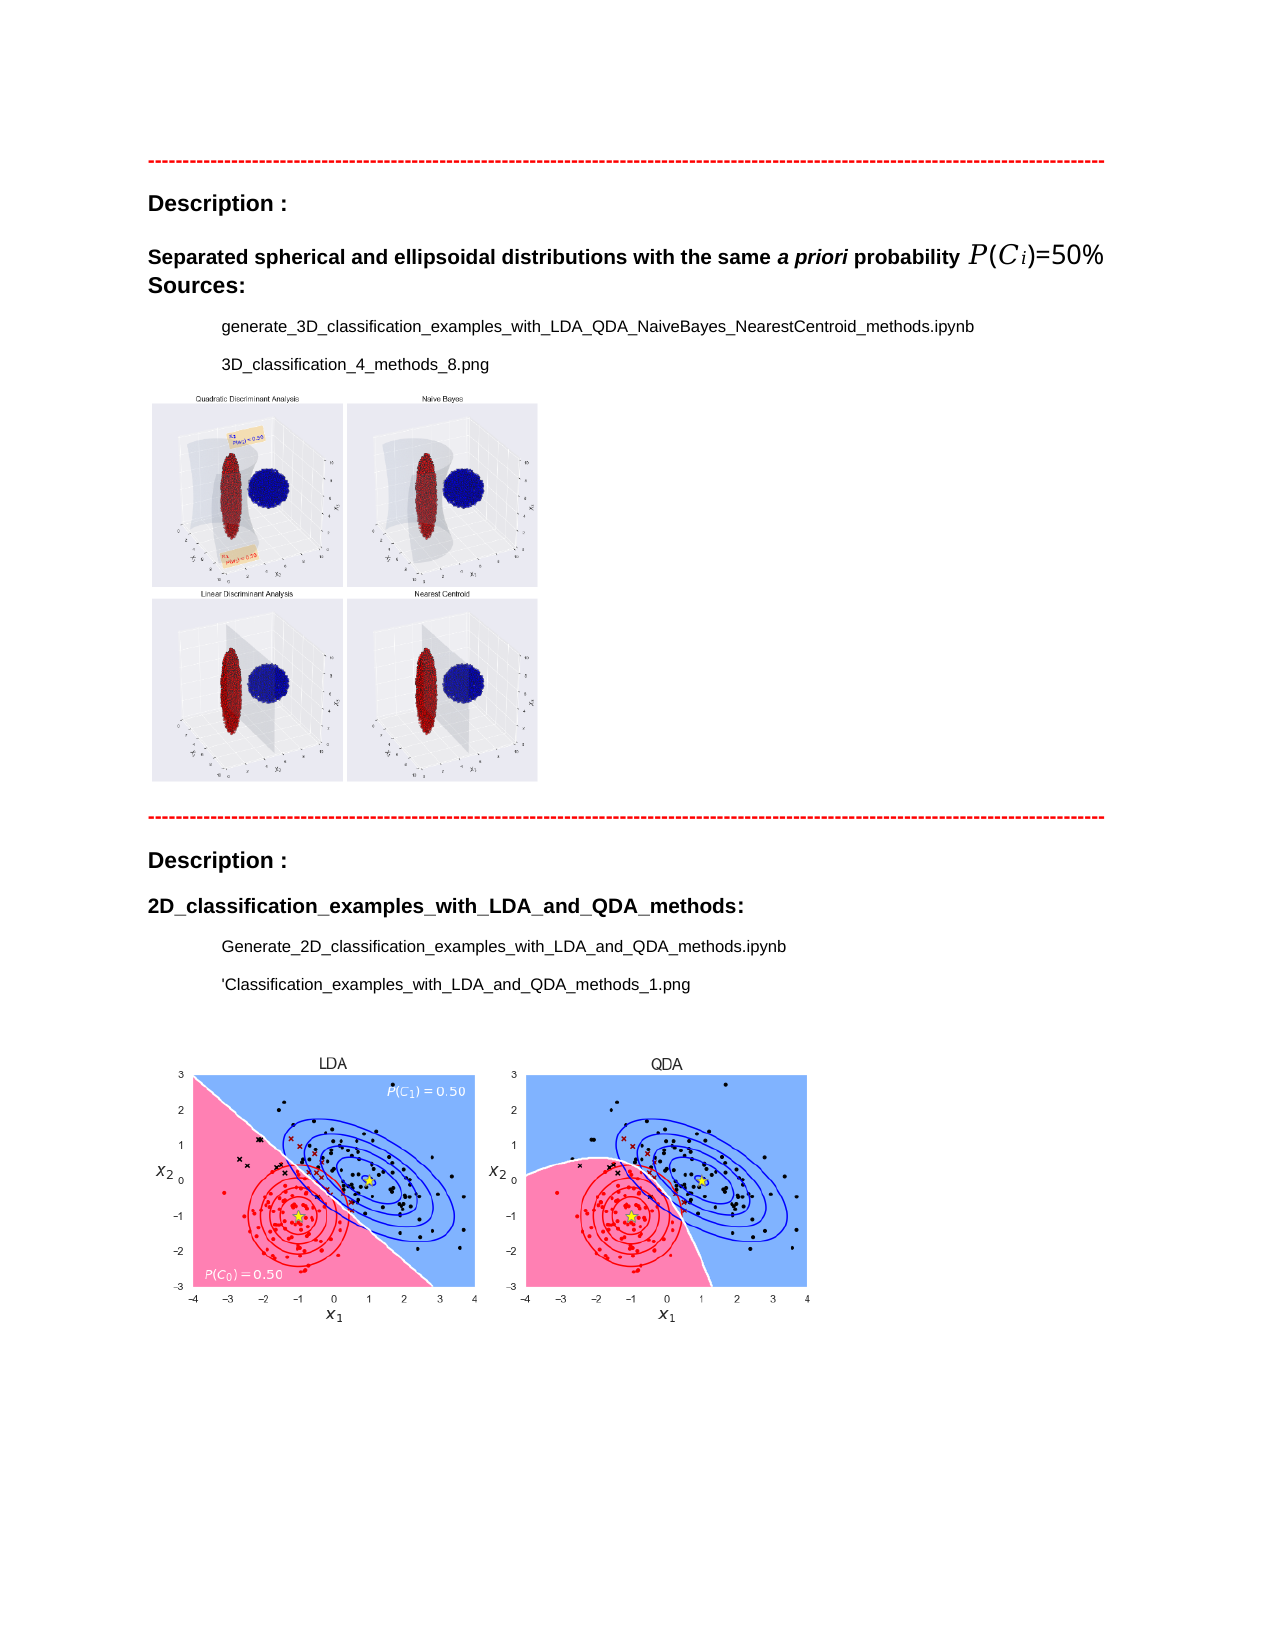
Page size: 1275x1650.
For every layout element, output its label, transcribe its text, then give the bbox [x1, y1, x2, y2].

text ------------------------------------------------------------------------------------------------------------------------------------------ [148, 148, 1127, 172]
text Description : [148, 847, 1127, 873]
text 3D_classification_4_methods_8.png [221, 354, 1127, 374]
text ------------------------------------------------------------------------------------------------------------------------------------------ [148, 804, 1127, 828]
text Sources: [148, 272, 1127, 298]
text Description : [148, 190, 1127, 216]
text 2D_classification_examples_with_LDA_and_QDA_methods: [148, 892, 1127, 918]
picture [147, 391, 542, 786]
text 'Classification_examples_with_LDA_and_QDA_methods_1.png [221, 974, 1127, 993]
subtitle Separated spherical and ellipsoidal distributions with the same a priori probability 𝑃(𝐶𝑖)=50% [148, 235, 1127, 272]
picture [147, 1011, 822, 1349]
text Generate_2D_classification_examples_with_LDA_and_QDA_methods.ipynb [221, 937, 1127, 956]
text generate_3D_classification_examples_with_LDA_QDA_NaiveBayes_NearestCentroid_methods.ipynb [221, 317, 1127, 336]
